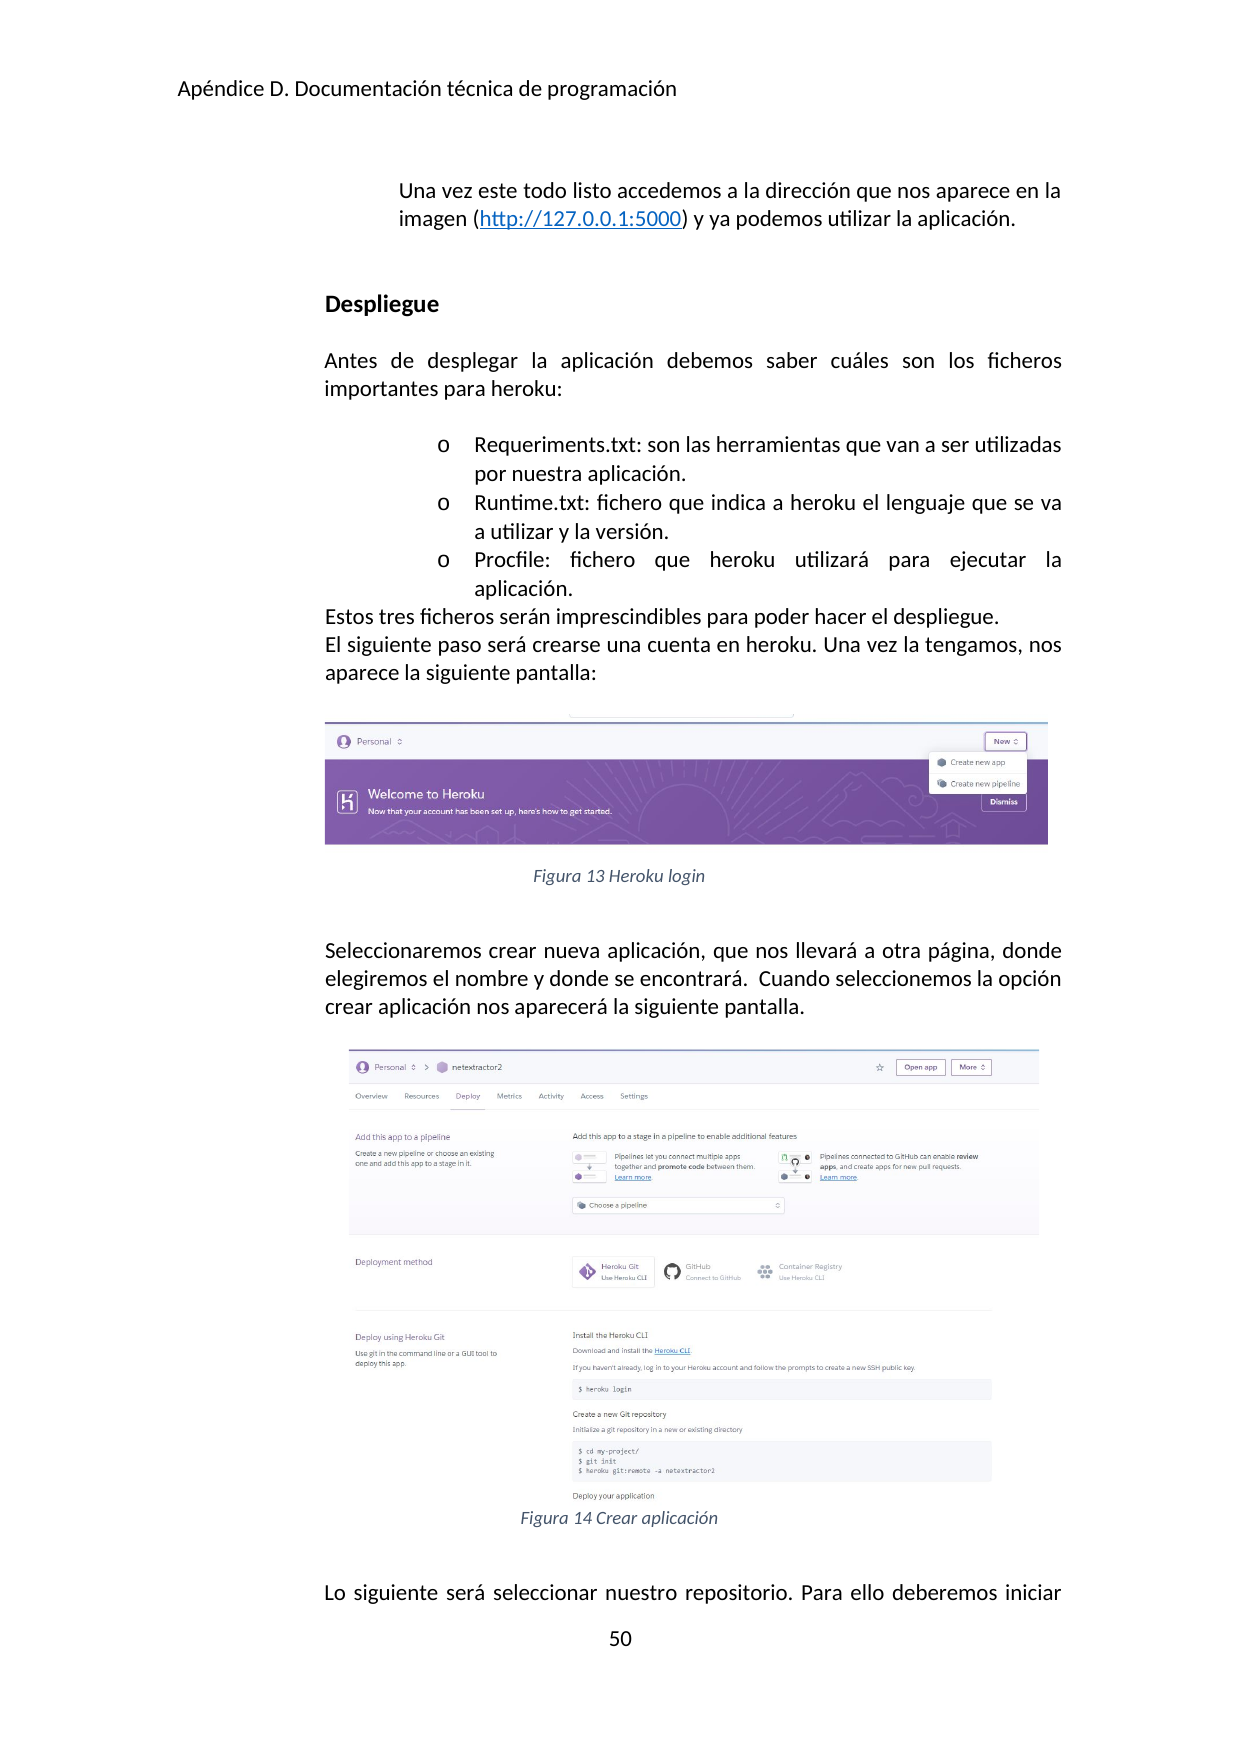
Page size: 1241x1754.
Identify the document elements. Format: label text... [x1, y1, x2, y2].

text Figura Heroku login [177, 864, 1063, 887]
text El siguiente paso será crearse una cuenta en heroku. Una vez la tengamos, nos aparece la siguiente pantalla: [325, 630, 1063, 686]
list Runtime.txt: fichero que indica a heroku el lenguaje que se va a utilizar y la versión. [437, 488, 1063, 545]
list Procfile: fichero que heroku utilizará para ejecutar la aplicación. [437, 545, 1063, 602]
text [324, 1578, 1063, 1606]
list Requeriments.txt: son las herramientas que van a ser utilizadas por nuestra aplicación. [437, 430, 1063, 488]
text Figura Crear aplicación [177, 1506, 1063, 1529]
text Estos tres ficheros serán imprescindibles para poder hacer el despliegue. [325, 602, 1063, 630]
text Antes de desplegar la aplicación debemos saber cuáles son los ficheros importantes para heroku: [324, 346, 1063, 402]
text Seleccionaremos crear nueva aplicación, que nos llevará a otra página, donde elegiremos el nombre y donde se encontrará. Cuando seleccionemos la opción crear aplicación nos aparecerá la siguiente pantalla. [325, 936, 1063, 1020]
subtitle Despliegue [251, 288, 1063, 318]
picture [324, 714, 1048, 865]
text Una vez este todo listo accedemos a la dirección que nos aparece en la imagen (http://127.0.0.1:5000) y ya podemos utilizar la aplicación. [398, 176, 1063, 232]
picture [348, 1048, 1040, 1506]
